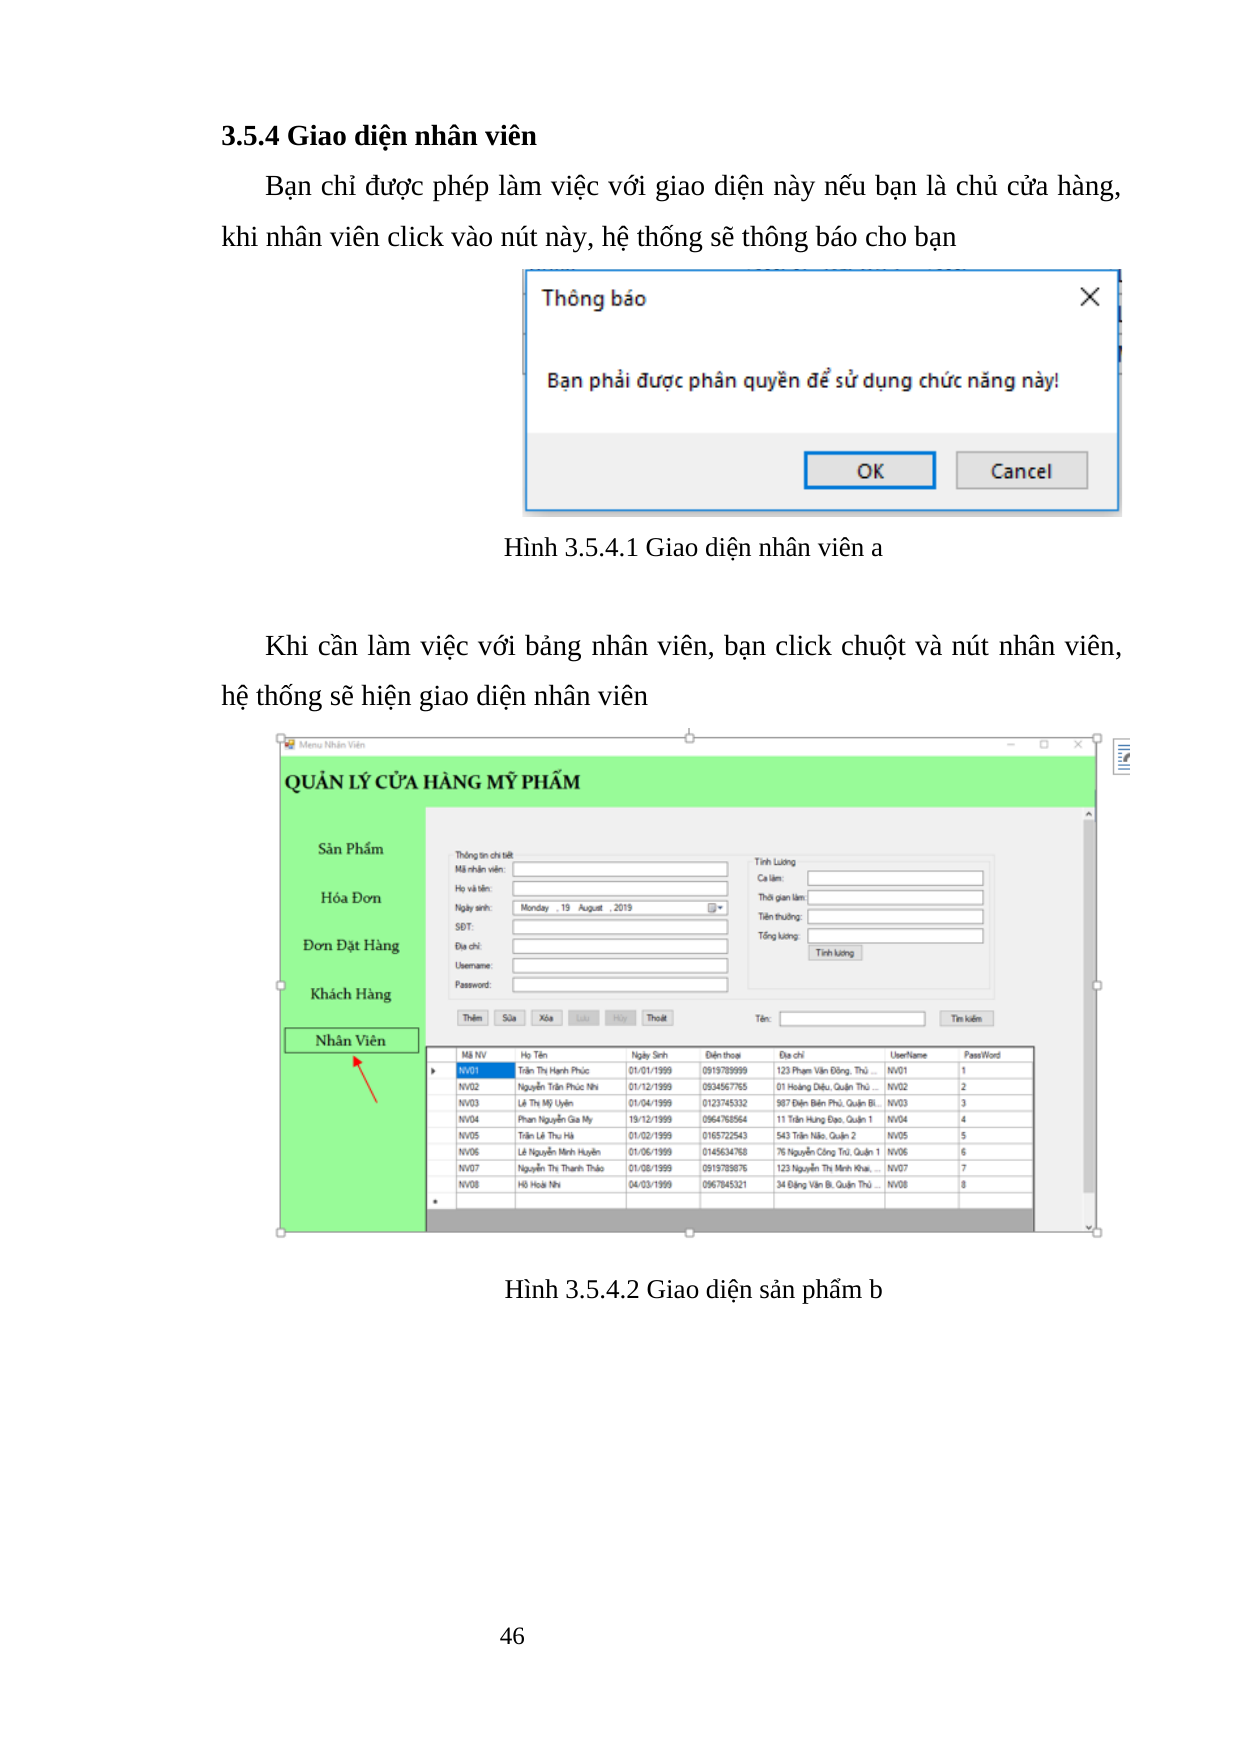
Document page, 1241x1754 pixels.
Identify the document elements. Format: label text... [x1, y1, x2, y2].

list Khi cần làm việc với bảng nhân viên, bạn click chuột và nút nhân viên, hệ thống sẽ hiện giao diện nhân viên [221, 628, 1122, 712]
picture [522, 269, 1123, 517]
list Hình 3.5.4.1 Giao diện nhân viên a [221, 531, 1122, 562]
list 3.5.4 Giao diện nhân viên [177, 118, 1122, 152]
list Hình 3.5.4.2 Giao diện sản phẩm b [221, 1273, 1122, 1304]
picture [264, 728, 1130, 1259]
list Bạn chỉ được phép làm việc với giao diện này nếu bạn là chủ cửa hàng, khi nhân viên click vào nút này, hệ thống sẽ thông báo cho bạn [221, 168, 1122, 252]
